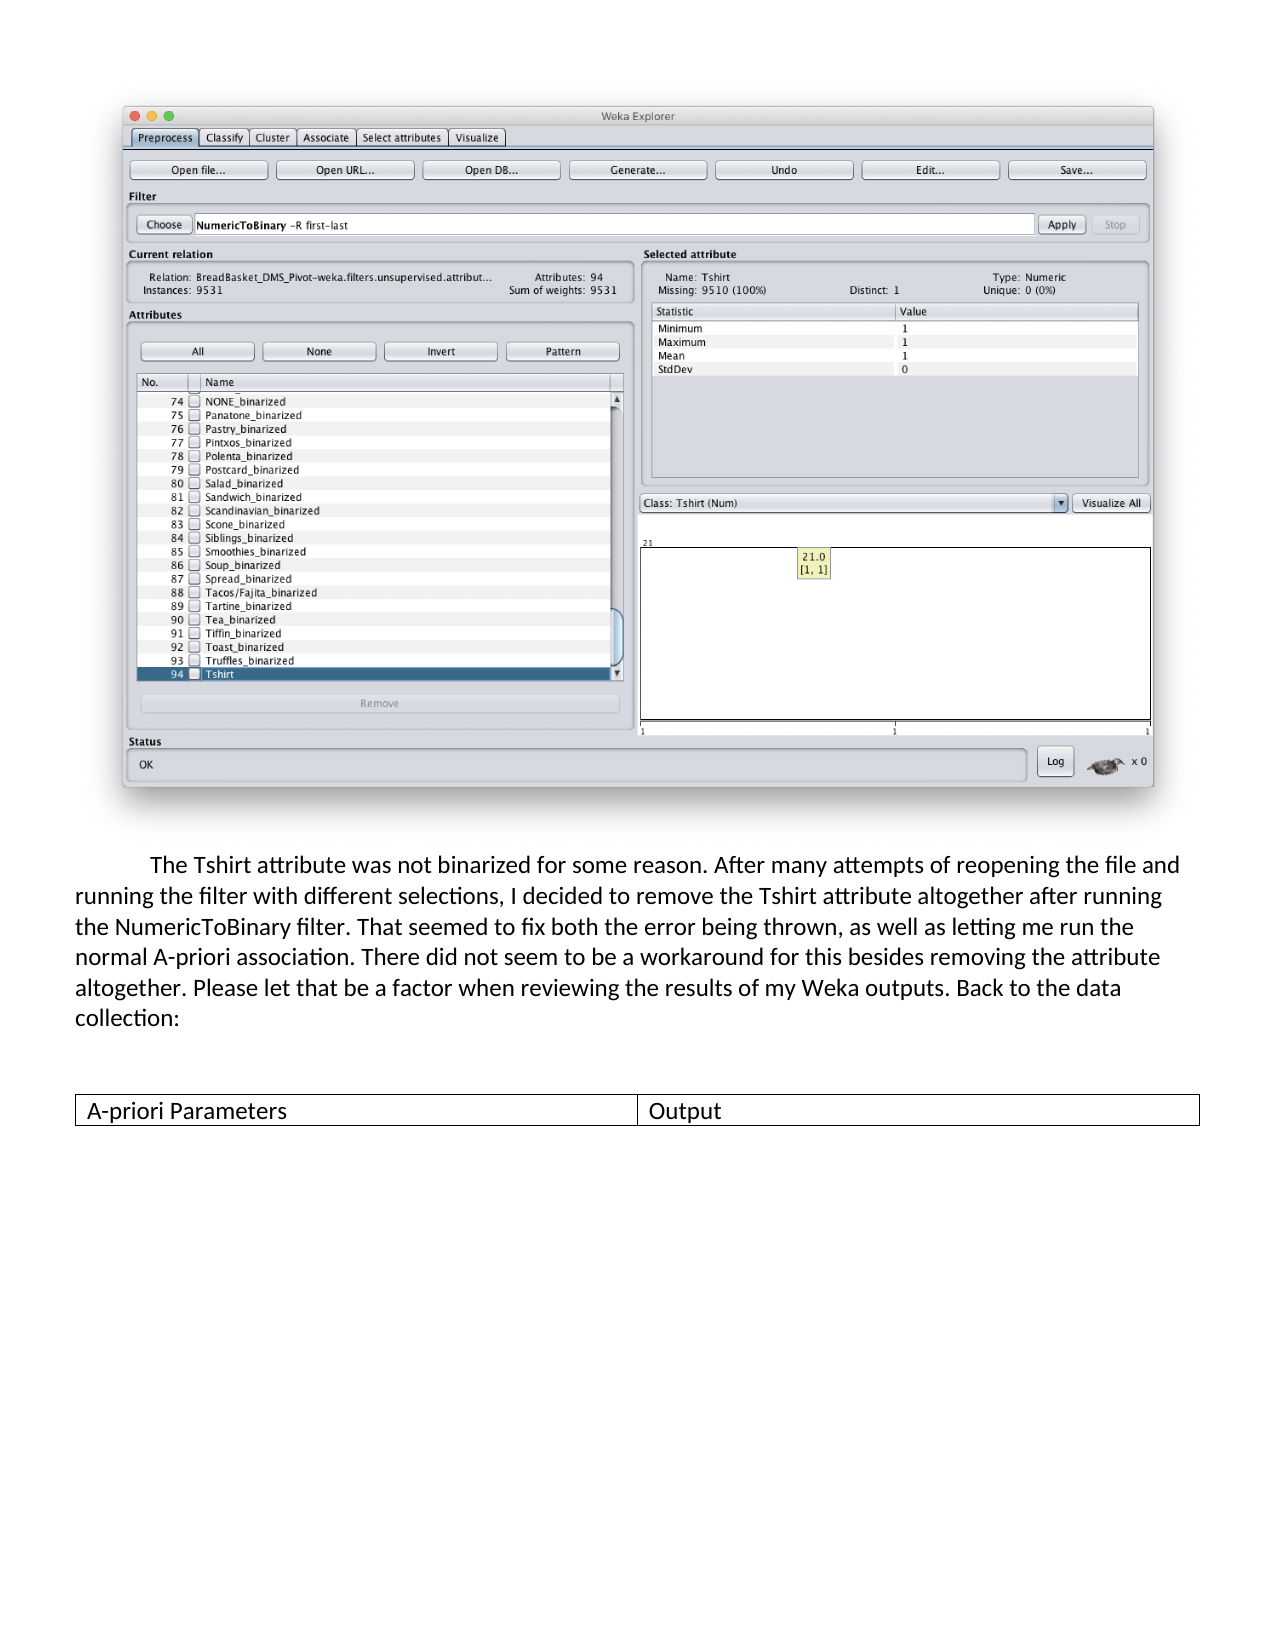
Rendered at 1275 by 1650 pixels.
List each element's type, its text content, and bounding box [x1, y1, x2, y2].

picture [75, 75, 1200, 850]
table_header A-priori Parameters [76, 1095, 637, 1125]
text The Tshirt attribute was not binarized for some reason. After many attempts of reopening the file and running the filter with different selections, I decided to remove the Tshirt attribute altogether after running the NumericToBinary filter. That seemed to fix both the error being thrown, as well as letting me run the normal A-priori association. There did not seem to be a workaround for this besides removing the attribute altogether. Please let that be a factor when reviewing the results of my Weka outputs. Back to the data collection: [75, 850, 1200, 1033]
table_header Output [638, 1095, 1199, 1125]
